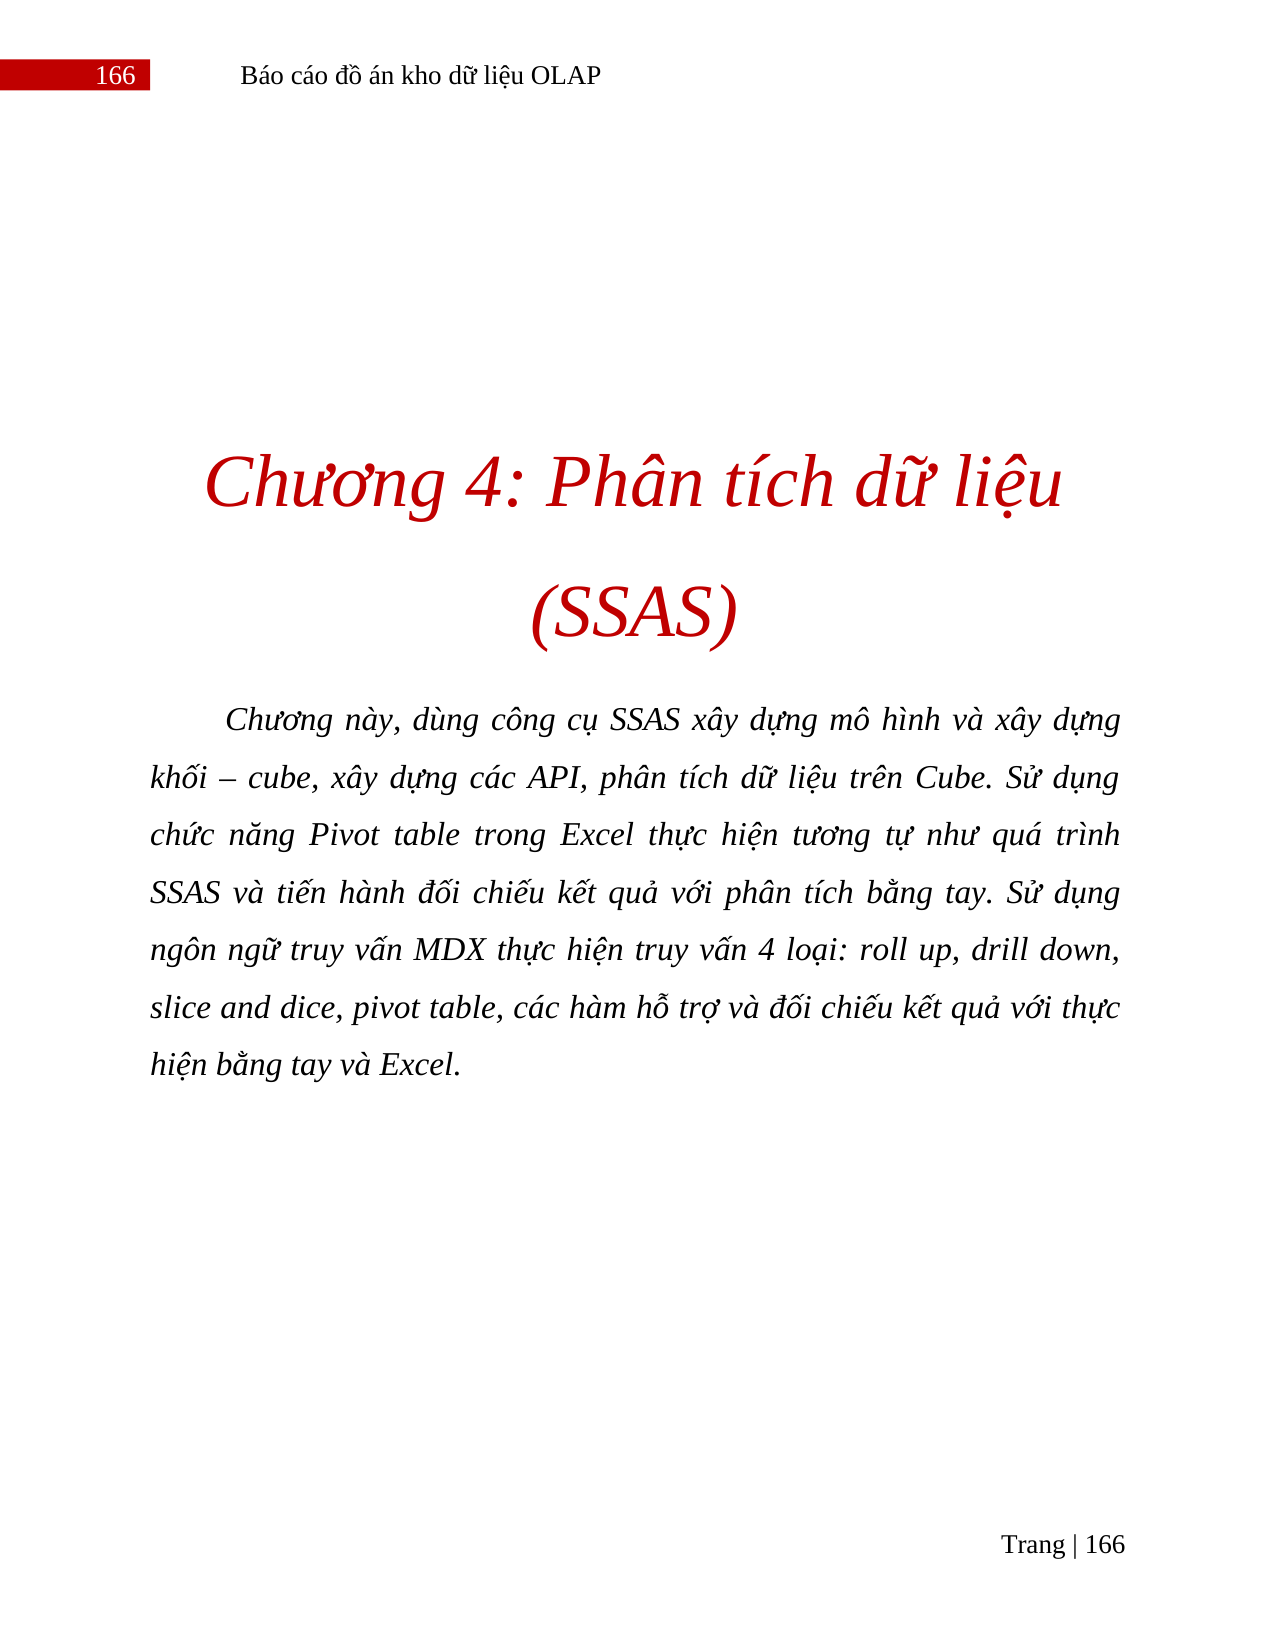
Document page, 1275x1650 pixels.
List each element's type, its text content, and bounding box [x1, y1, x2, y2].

text Chương này, dùng công cụ SSAS xây dựng mô hình và xây dựng khối – cube, xây dựng các API, phân tích dữ liệu trên Cube. Sử dụng chức năng Pivot table trong Excel thực hiện tương tự như quá trình SSAS và tiến hành đối chiếu kết quả với phân tích bằng tay. Sử dụng ngôn ngữ truy vấn MDX thực hiện truy vấn 4 loại: roll up, drill down, slice and dice, pivot table, các hàm hỗ trợ và đối chiếu kết quả với thực hiện bằng tay và Excel. [150, 699, 1125, 1083]
text Phân tích dữ liệu (SSAS) [150, 437, 1125, 652]
